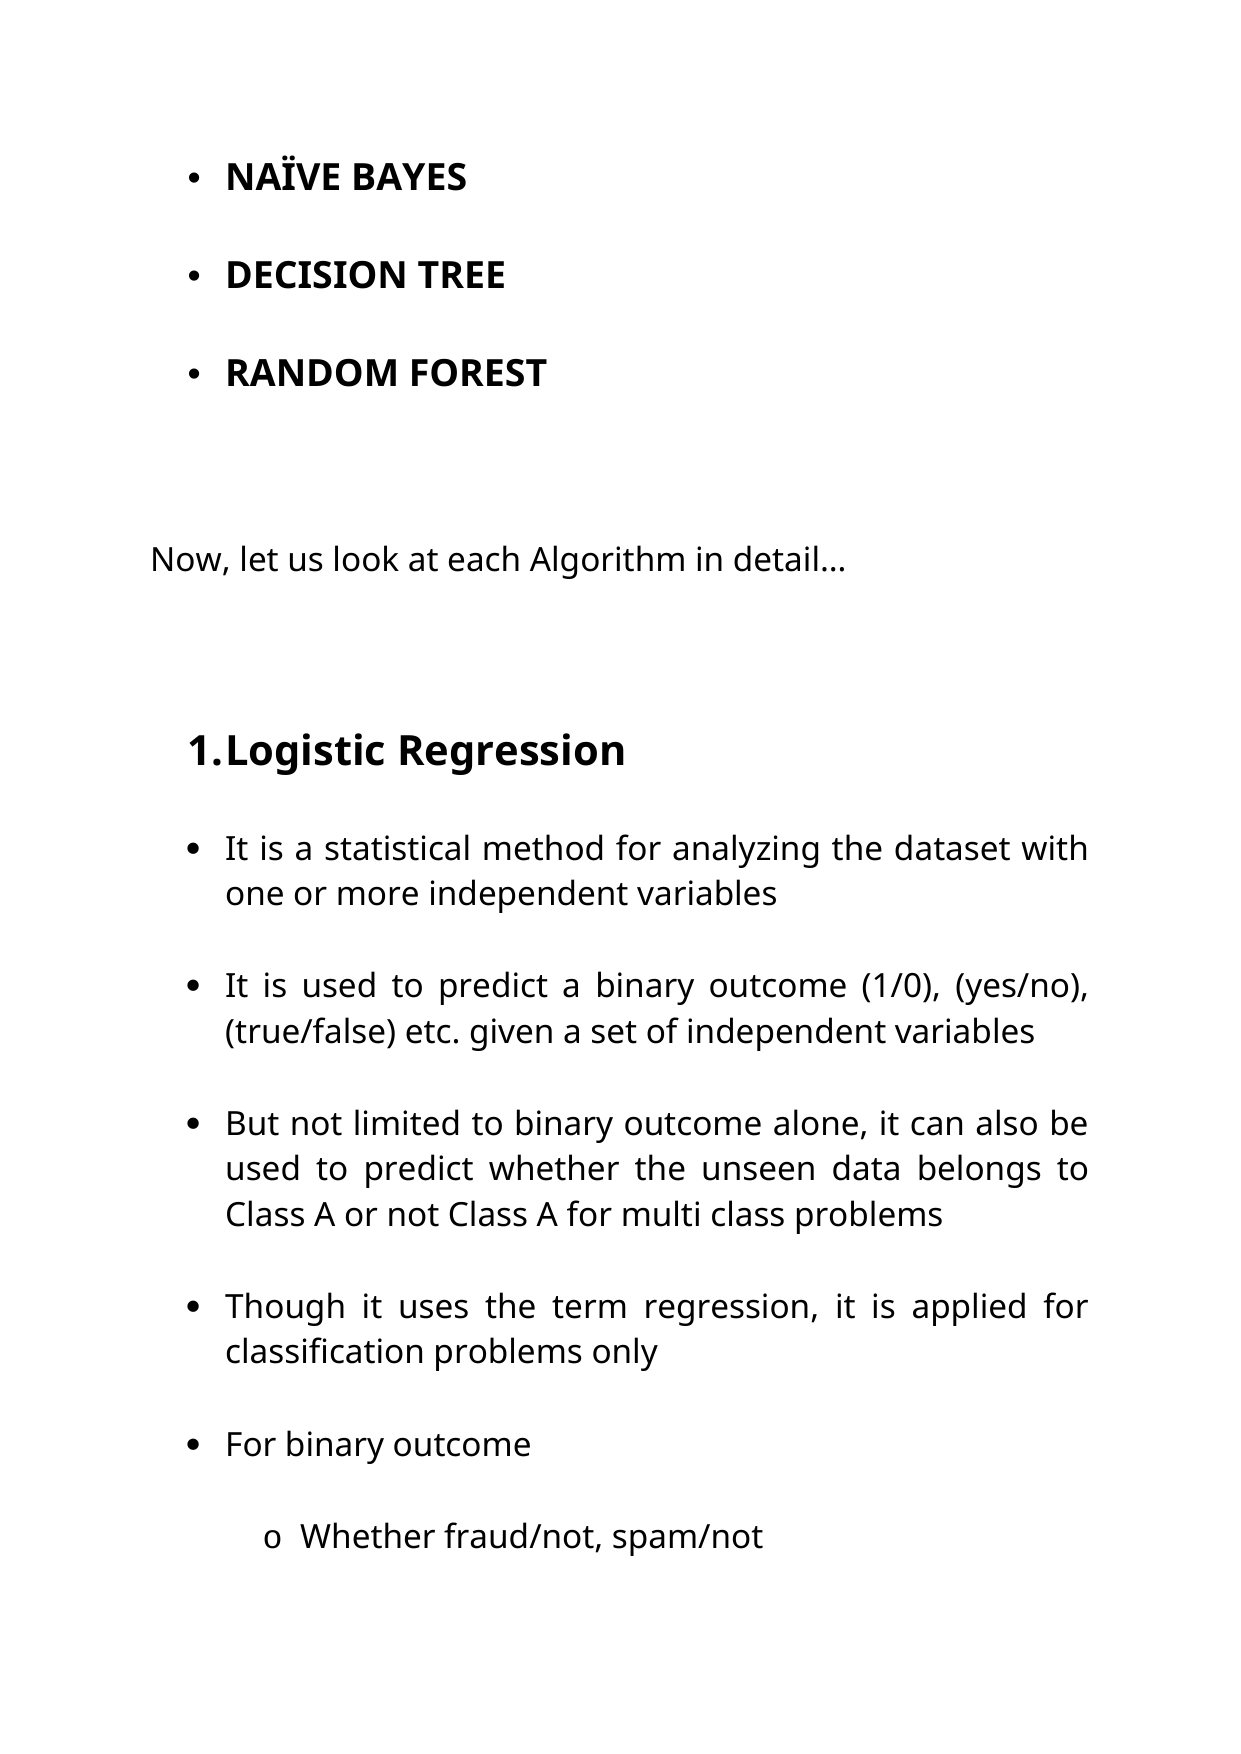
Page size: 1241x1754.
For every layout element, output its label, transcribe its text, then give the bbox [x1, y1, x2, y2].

list NAÏVE BAYES [187, 150, 1090, 201]
list Logistic Regression [187, 721, 1090, 777]
list But not limited to binary outcome alone, it can also be used to predict whether the unseen data belongs to Class A or not Class A for multi class problems [187, 1100, 1090, 1236]
text Now, let us look at each Algorithm in detail… [150, 536, 1090, 581]
list It is used to predict a binary outcome (1/0), (yes/no), (true/false) etc. given a set of independent variables [187, 962, 1090, 1053]
list For binary outcome [187, 1421, 1090, 1466]
list DECISION TREE [187, 248, 1090, 299]
list RANDOM FOREST [187, 346, 1090, 397]
list Though it uses the term regression, it is applied for classification problems only [187, 1283, 1090, 1374]
list It is a statistical method for analyzing the dataset with one or more independent variables [187, 824, 1090, 915]
list Whether fraud/not, spam/not [262, 1513, 1090, 1558]
